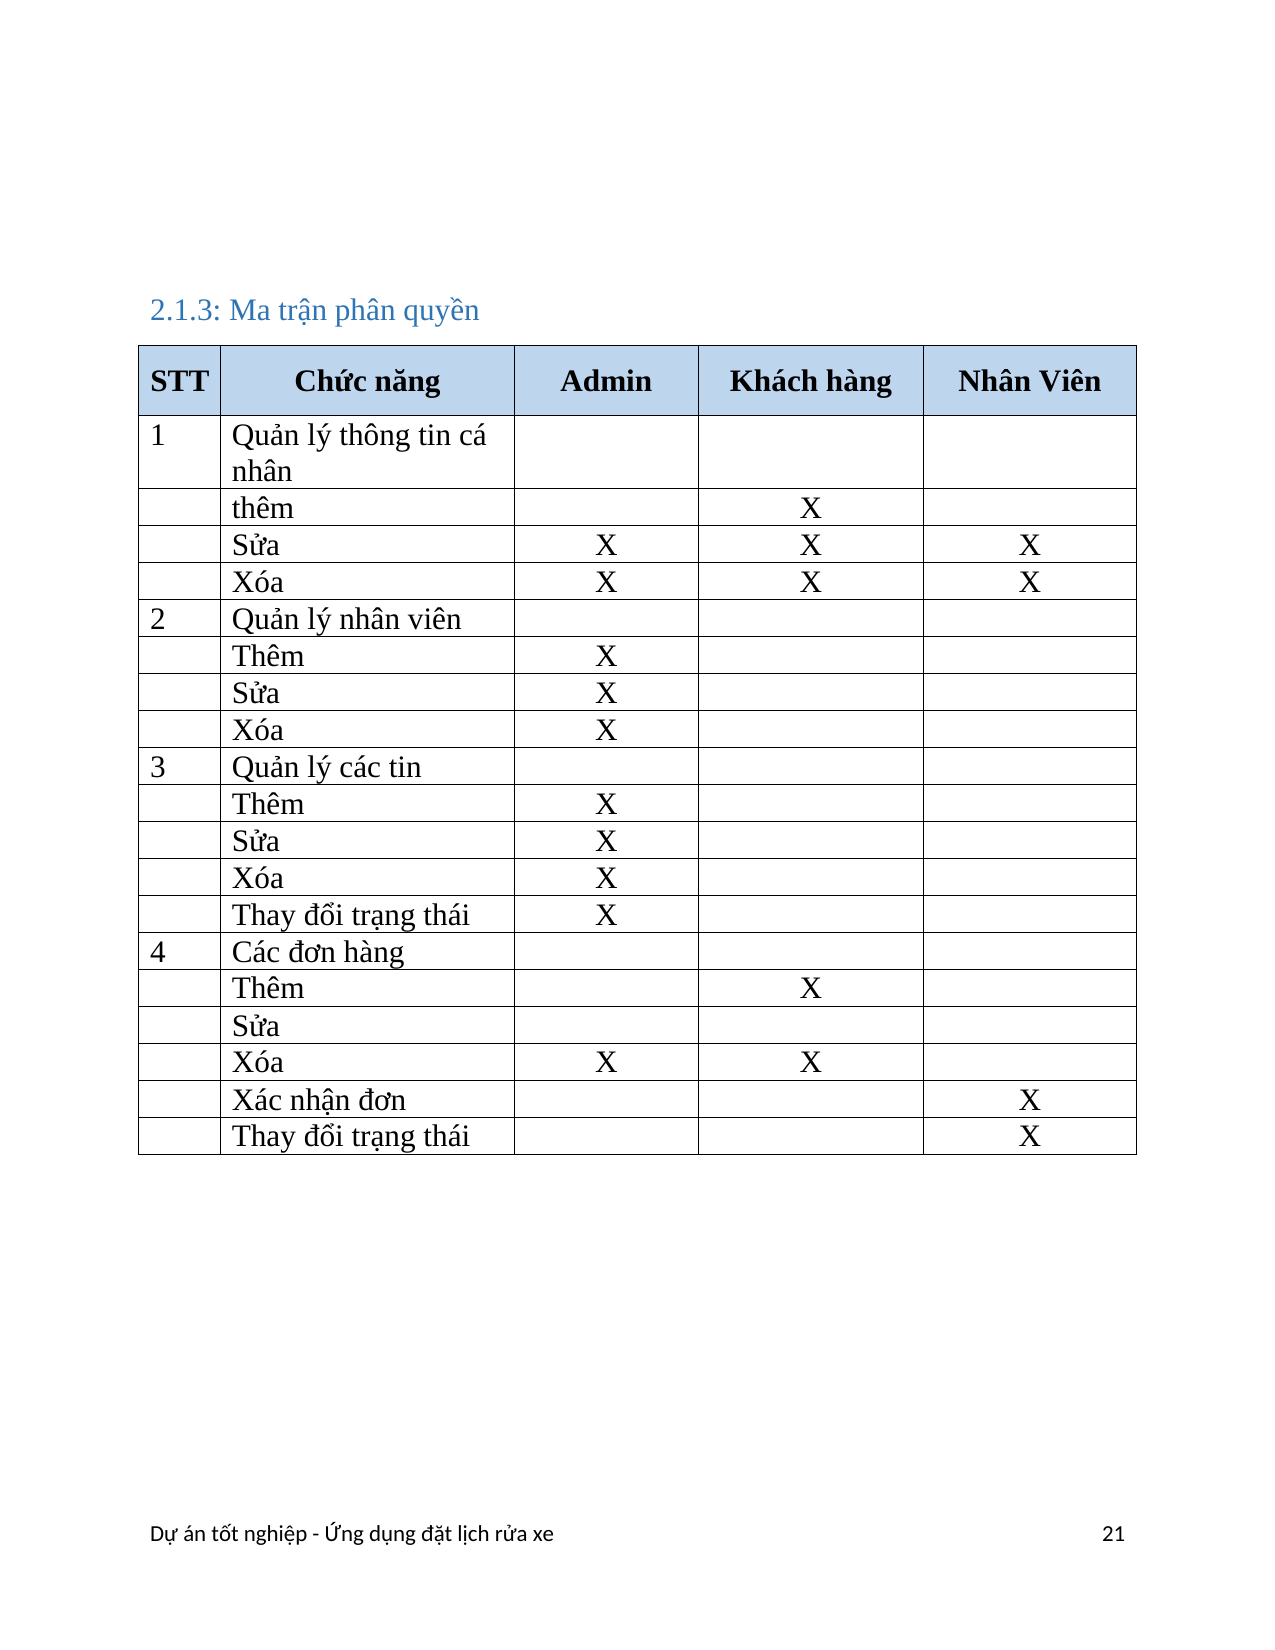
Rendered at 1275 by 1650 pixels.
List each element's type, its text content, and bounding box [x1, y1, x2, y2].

table_cell [515, 600, 698, 636]
table_header Khách hàng [699, 346, 923, 415]
table_cell [924, 711, 1136, 747]
table_cell thêm [221, 489, 514, 525]
table_cell [924, 970, 1136, 1006]
table_cell [515, 748, 698, 784]
table_cell X [515, 526, 698, 562]
table_cell [699, 859, 923, 895]
table_cell [699, 416, 923, 488]
table_cell [924, 600, 1136, 636]
table_cell [515, 933, 698, 969]
table_cell [924, 933, 1136, 969]
table_cell [924, 1007, 1136, 1043]
table_cell X [699, 489, 923, 525]
table_cell [139, 526, 220, 562]
table_cell [924, 637, 1136, 673]
table_cell Thêm [221, 970, 514, 1006]
table_cell [699, 600, 923, 636]
table_cell Quản lý thông tin cá nhân [221, 416, 514, 488]
table_cell Thay đổi trạng thái [221, 1118, 514, 1154]
table_cell [139, 637, 220, 673]
table_cell [699, 785, 923, 821]
table_cell 2 [139, 600, 220, 636]
table_cell [924, 674, 1136, 710]
table_cell [515, 970, 698, 1006]
table_cell [699, 933, 923, 969]
table_cell [139, 1118, 220, 1154]
table_cell [699, 896, 923, 932]
table_cell [924, 748, 1136, 784]
table_cell X [515, 711, 698, 747]
table_cell [139, 711, 220, 747]
table_cell [139, 674, 220, 710]
table_cell [139, 970, 220, 1006]
table_cell Xóa [221, 1044, 514, 1080]
table_cell [924, 785, 1136, 821]
table_header Nhân Viên [924, 346, 1136, 415]
table_cell [139, 1007, 220, 1043]
table_cell X [924, 1118, 1136, 1154]
table_cell [924, 416, 1136, 488]
text 2.1.3: Ma trận phân quyền [150, 291, 1125, 327]
table_cell [139, 822, 220, 858]
table_cell [139, 1044, 220, 1080]
table_cell [924, 1044, 1136, 1080]
table_cell [139, 785, 220, 821]
table_cell [139, 859, 220, 895]
table_cell Quản lý nhân viên [221, 600, 514, 636]
table_cell [515, 1081, 698, 1117]
table_cell X [515, 896, 698, 932]
table_cell [699, 637, 923, 673]
table_cell [699, 1118, 923, 1154]
table_cell X [699, 1044, 923, 1080]
table_cell X [924, 563, 1136, 599]
table_cell [139, 563, 220, 599]
table_cell [699, 748, 923, 784]
table_cell [699, 1081, 923, 1117]
table_cell Xóa [221, 711, 514, 747]
table_cell X [515, 563, 698, 599]
table_cell [139, 896, 220, 932]
table_cell Thêm [221, 637, 514, 673]
table_cell Sửa [221, 1007, 514, 1043]
table_cell [924, 822, 1136, 858]
table_cell Thêm [221, 785, 514, 821]
table_cell Xác nhận đơn [221, 1081, 514, 1117]
table_cell Xóa [221, 563, 514, 599]
table_cell X [699, 970, 923, 1006]
table_cell 1 [139, 416, 220, 488]
table_cell X [699, 563, 923, 599]
table_cell [699, 822, 923, 858]
table_cell [699, 711, 923, 747]
table_cell [139, 489, 220, 525]
table_cell Quản lý các tin [221, 748, 514, 784]
table_cell X [515, 1044, 698, 1080]
table_cell X [924, 1081, 1136, 1117]
table_cell 3 [139, 748, 220, 784]
table_cell [924, 859, 1136, 895]
table_cell [699, 674, 923, 710]
table_cell Sửa [221, 822, 514, 858]
table_cell [515, 489, 698, 525]
table_cell 4 [139, 933, 220, 969]
table_cell [515, 1118, 698, 1154]
table_cell [515, 1007, 698, 1043]
table_header Admin [515, 346, 698, 415]
table_cell Xóa [221, 859, 514, 895]
table_cell X [515, 859, 698, 895]
table_cell [924, 489, 1136, 525]
table_header STT [139, 346, 220, 415]
table_cell X [924, 526, 1136, 562]
table_cell X [515, 674, 698, 710]
table_cell Thay đổi trạng thái [221, 896, 514, 932]
table_cell [699, 1007, 923, 1043]
table_cell Sửa [221, 674, 514, 710]
table_header Chức năng [221, 346, 514, 415]
table_cell X [515, 822, 698, 858]
table_cell [515, 416, 698, 488]
table_cell [139, 1081, 220, 1117]
table_cell X [515, 637, 698, 673]
table_cell X [699, 526, 923, 562]
table_cell [924, 896, 1136, 932]
table_cell X [515, 785, 698, 821]
table_cell Sửa [221, 526, 514, 562]
table_cell Các đơn hàng [221, 933, 514, 969]
